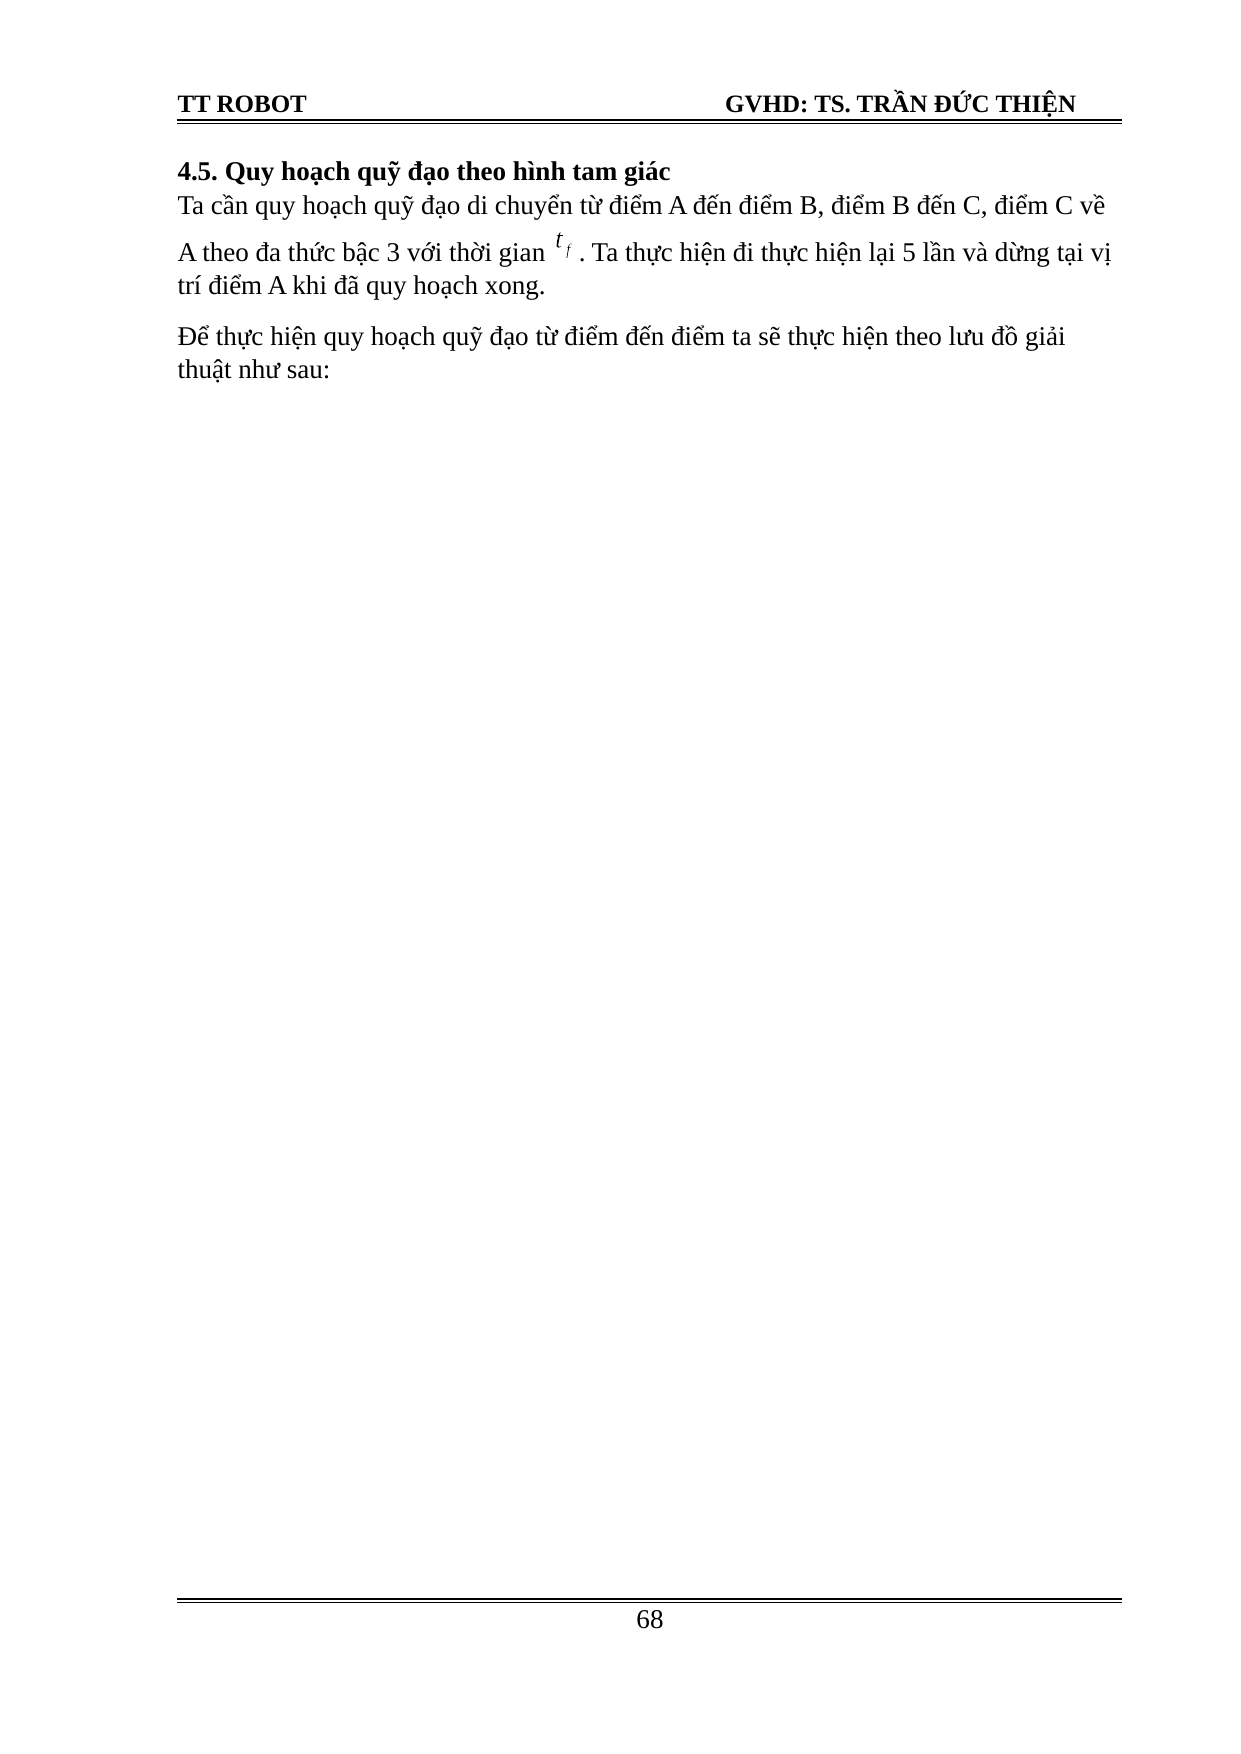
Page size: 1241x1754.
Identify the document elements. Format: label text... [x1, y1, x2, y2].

subtitle 4.5. Quy hoạch quỹ đạo theo hình tam giác [177, 155, 1122, 186]
text Để thực hiện quy hoạch quỹ đạo từ điểm đến điểm ta sẽ thực hiện theo lưu đồ giải thuật như sau: [177, 320, 1122, 384]
text Ta cần quy hoạch quỹ đạo di chuyển từ điểm A đến điểm B, điểm B đến C, điểm C về A theo đa thức bậc 3 với thời gian . Ta thực hiện đi thực hiện lại 5 lần và dừng tại vị trí điểm A khi đã quy hoạch xong. [177, 189, 1122, 301]
